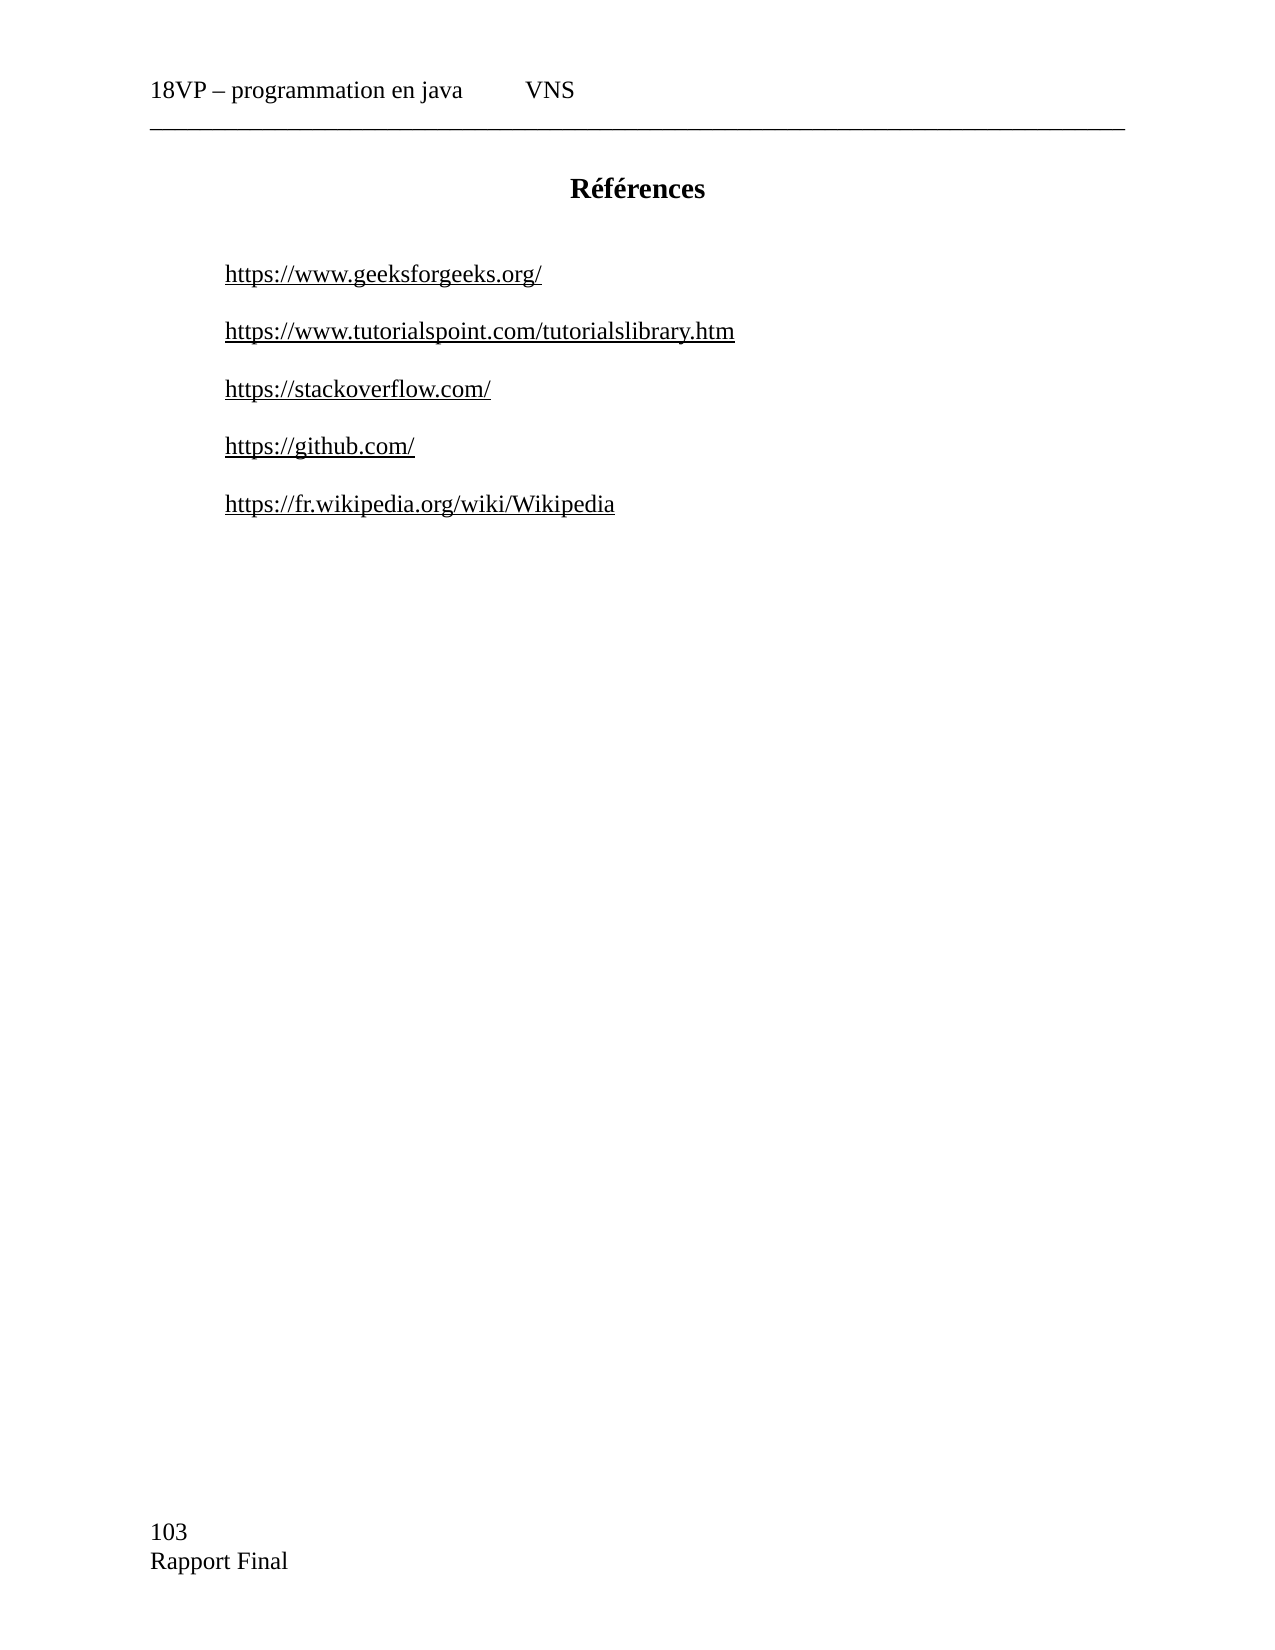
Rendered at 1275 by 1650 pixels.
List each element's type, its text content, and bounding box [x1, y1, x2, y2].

text https://www.geeksforgeeks.org/ https://www.tutorialspoint.com/tutorialslibrary.htm https://stackoverflow.com/ https://github.com/ https://fr.wikipedia.org/wiki/Wikipedia [225, 259, 1125, 517]
subtitle Références [150, 171, 1125, 204]
